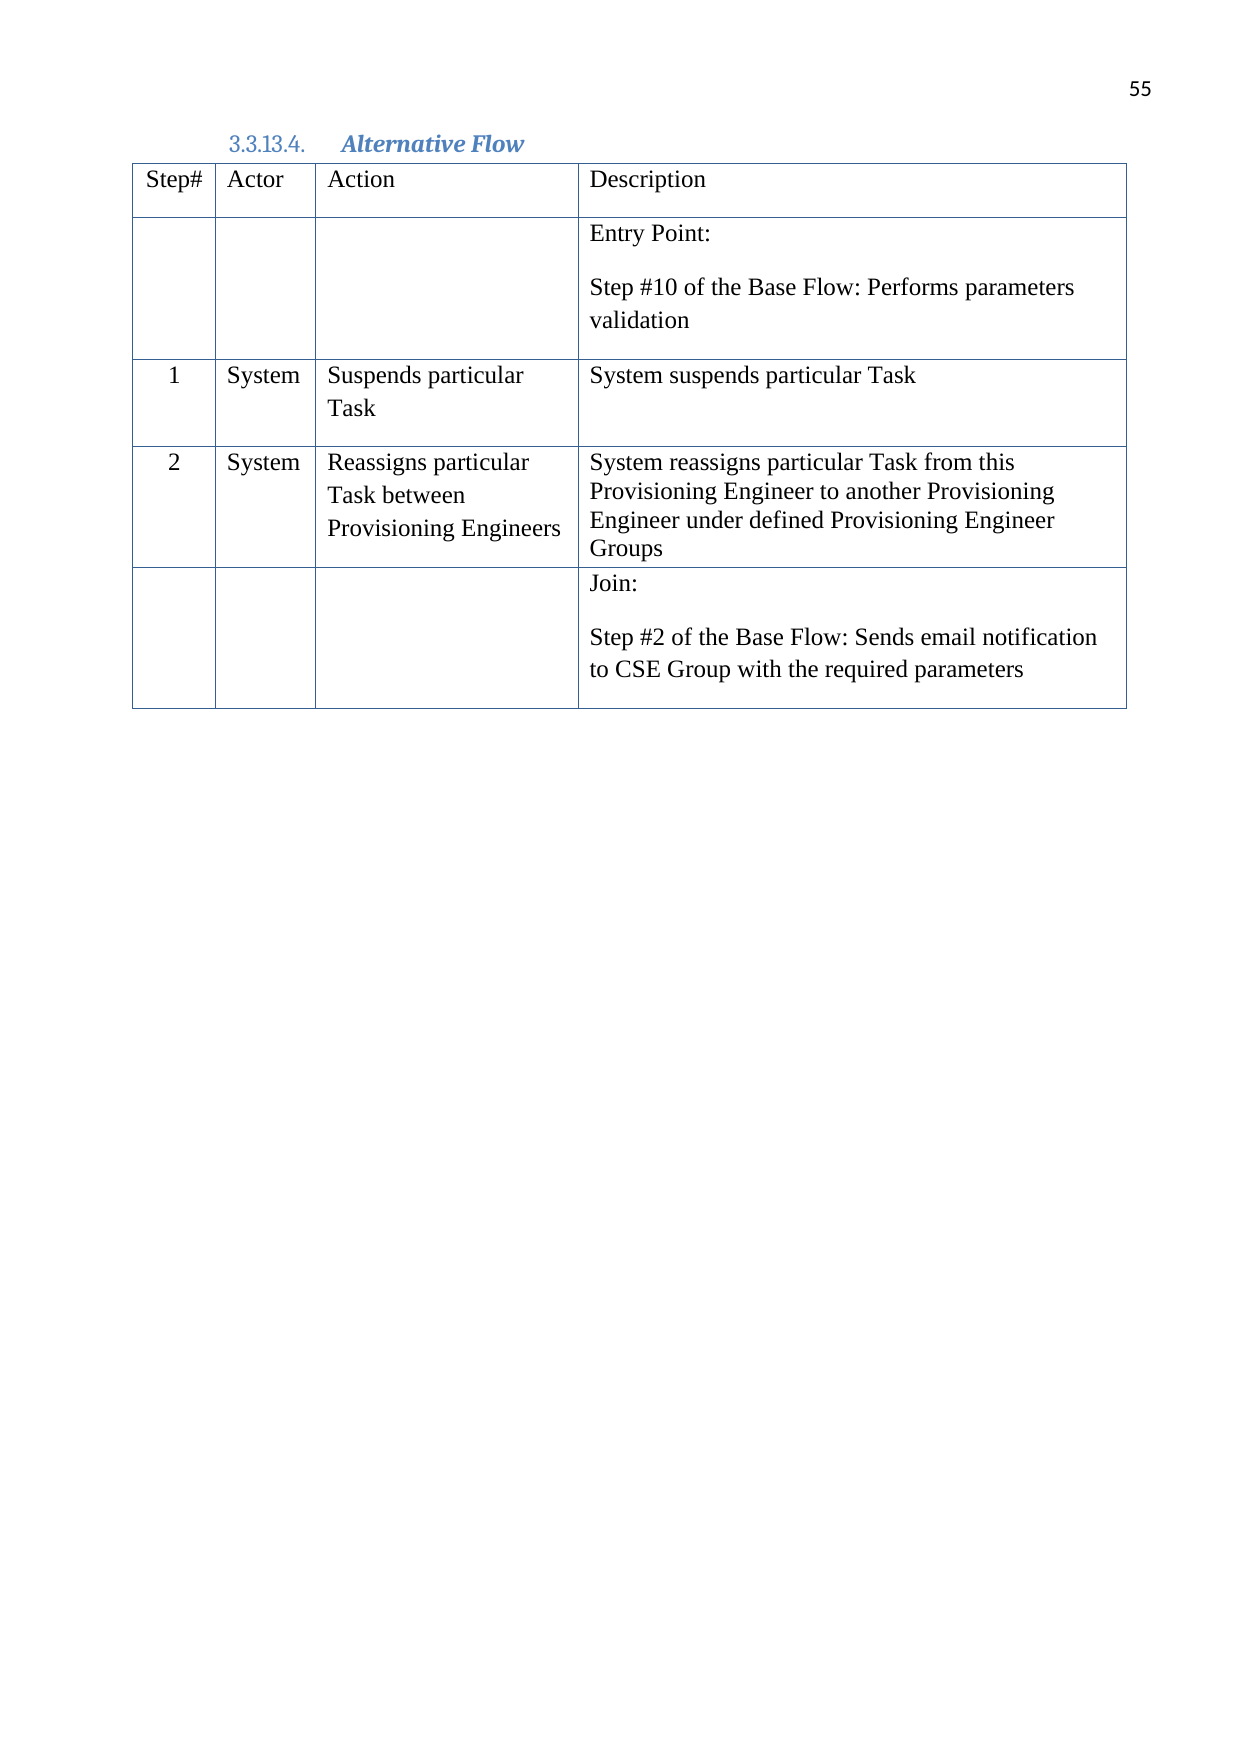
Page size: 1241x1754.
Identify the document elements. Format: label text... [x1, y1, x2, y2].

table_cell [316, 218, 578, 359]
table_header Step# [133, 164, 215, 217]
subtitle Alternative Flow [229, 130, 1152, 158]
table_cell Join: Step #2 of the Base Flow: Sends email notification to CSE Group with the required parameters [579, 568, 1126, 708]
table_cell [216, 568, 315, 708]
table_cell [133, 218, 215, 359]
table_header Action [316, 164, 578, 217]
table_cell [133, 568, 215, 708]
table_header Description [579, 164, 1126, 217]
table_cell System [216, 447, 315, 567]
table_cell Reassigns particular Task between Provisioning Engineers [316, 447, 578, 567]
table_cell System suspends particular Task [579, 360, 1126, 446]
table_cell System [216, 360, 315, 446]
table_cell [316, 568, 578, 708]
table_cell Entry Point: Step #10 of the Base Flow: Performs parameters validation [579, 218, 1126, 359]
table_cell 2 [133, 447, 215, 567]
table_cell [216, 218, 315, 359]
table_cell Suspends particular Task [316, 360, 578, 446]
table_header Actor [216, 164, 315, 217]
table_cell System reassigns particular Task from this Provisioning Engineer to another Provisioning Engineer under defined Provisioning Engineer Groups [579, 447, 1126, 567]
table_cell 1 [133, 360, 215, 446]
